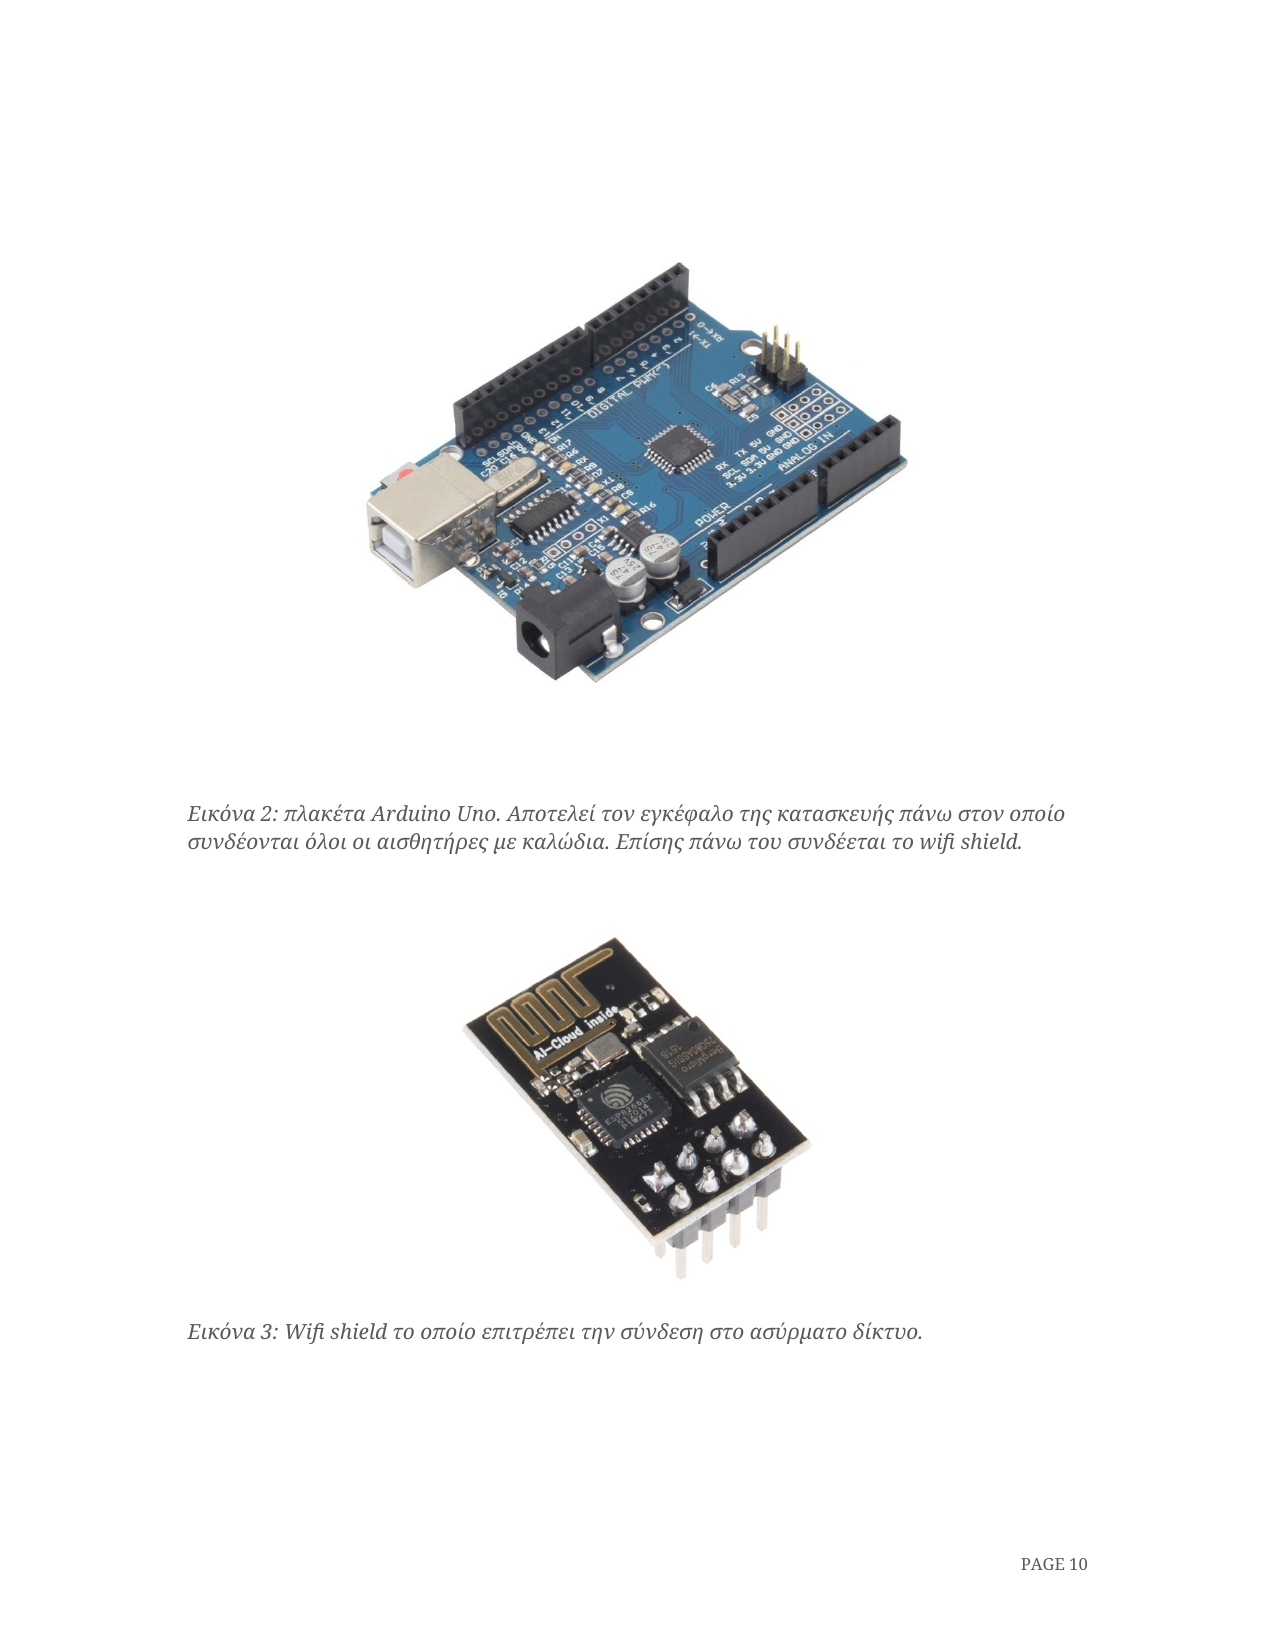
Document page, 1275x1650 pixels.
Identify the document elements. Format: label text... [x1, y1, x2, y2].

text Εικόνα 3: Wifi shield το οποίο επιτρέπει την σύνδεση στο ασύρματο δίκτυο. [187, 1317, 1087, 1345]
picture [456, 920, 819, 1294]
text Εικόνα 2: πλακέτα Arduino Uno. Αποτελεί τον εγκέφαλο της κατασκευής πάνω στον οποίο συνδέονται όλοι οι αισθητήρες με καλώδια. Επίσης πάνω του συνδέεται το wifi shield. [187, 799, 1087, 856]
picture [340, 180, 935, 775]
